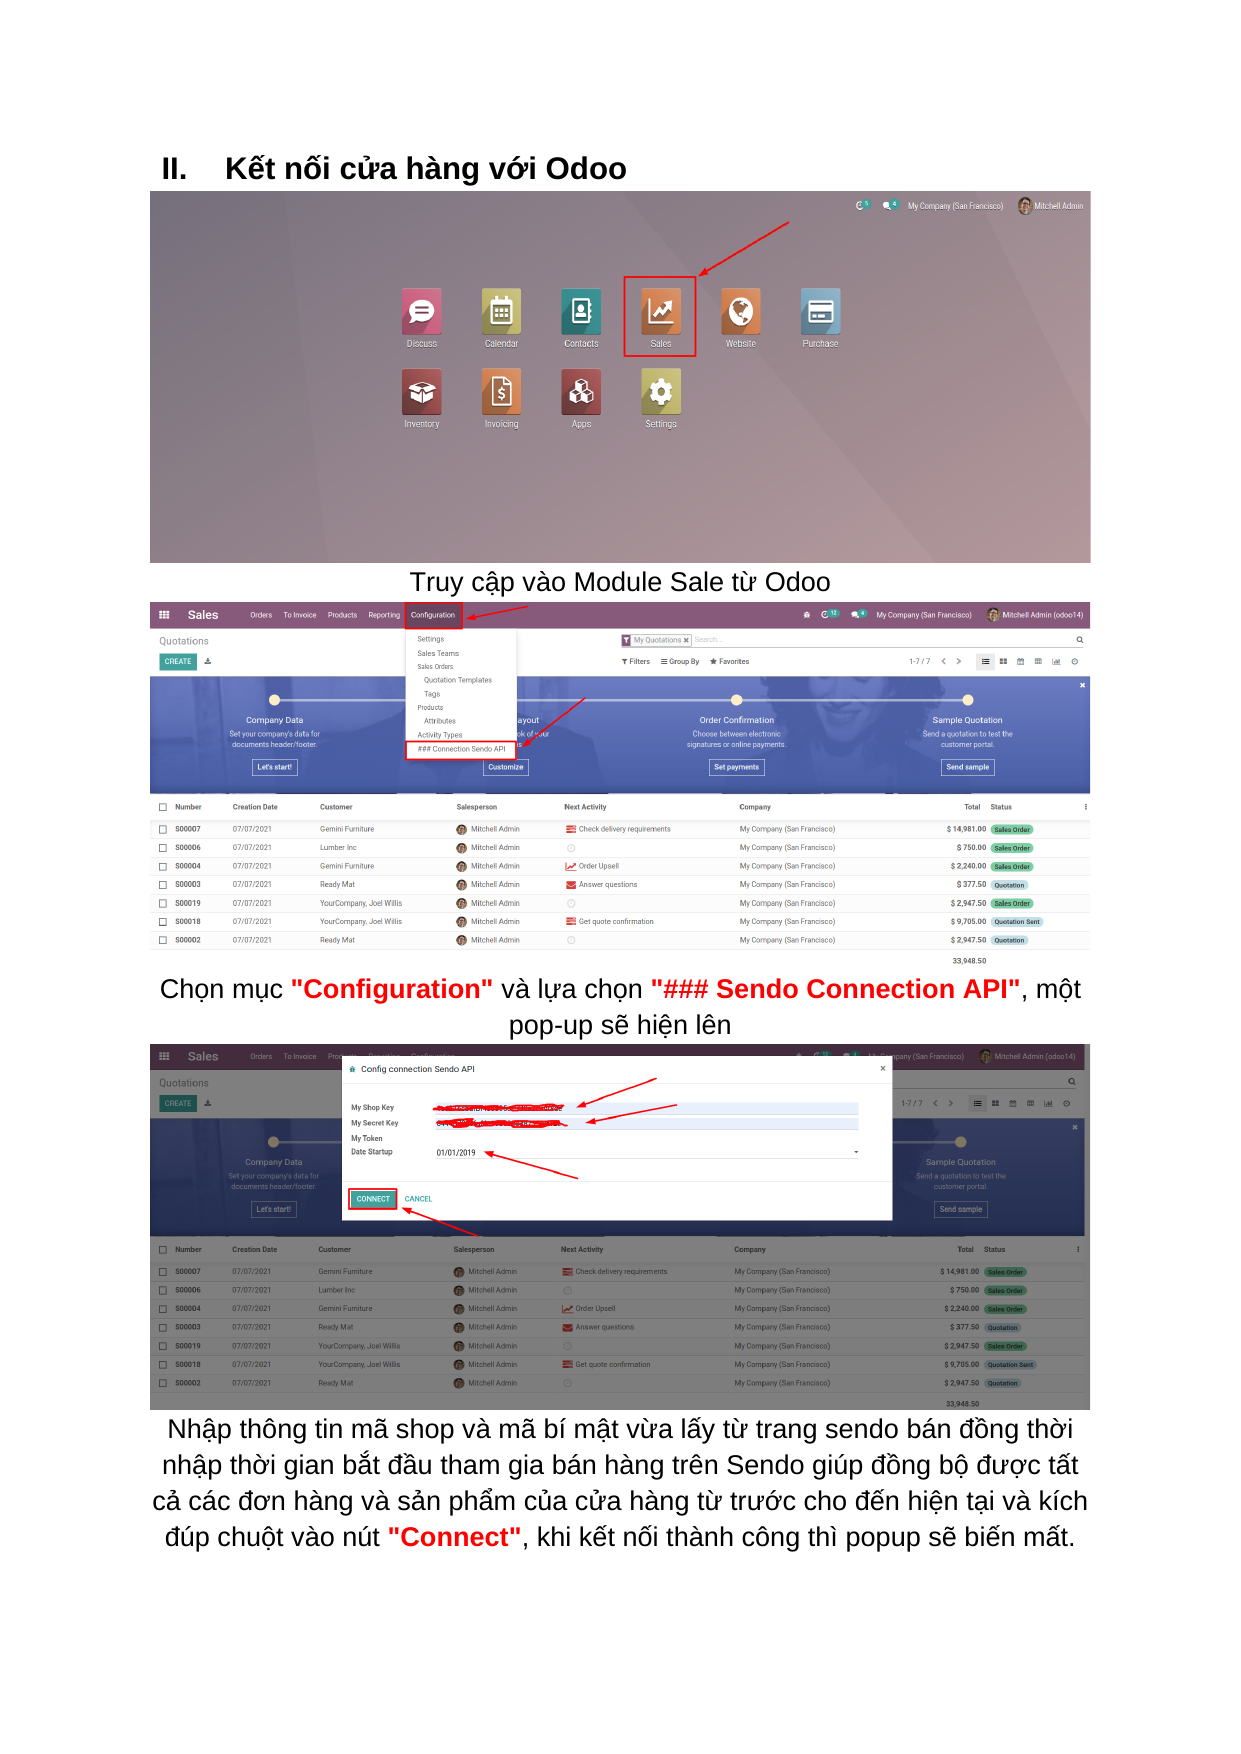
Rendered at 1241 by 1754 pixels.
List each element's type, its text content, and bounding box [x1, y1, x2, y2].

picture [150, 1044, 1091, 1410]
picture [150, 191, 1091, 563]
picture [150, 602, 1091, 969]
text Chọn mục "Configuration" và lựa chọn "### Sendo Connection API", một pop-up sẽ hiện lên [150, 973, 1090, 1040]
list Kết nối cửa hàng với Odoo [187, 150, 1090, 186]
text Truy cập vào Module Sale từ Odoo [150, 566, 1090, 598]
text Nhập thông tin mã shop và mã bí mật vừa lấy từ trang sendo bán đồng thời nhập thời gian bắt đầu tham gia bán hàng trên Sendo giúp đồng bộ được tất cả các đơn hàng và sản phẩm của cửa hàng từ trước cho đến hiện tại và kích đúp chuột vào nút "Connect", khi kết nối thành công thì popup sẽ biến mất. [150, 1413, 1090, 1552]
